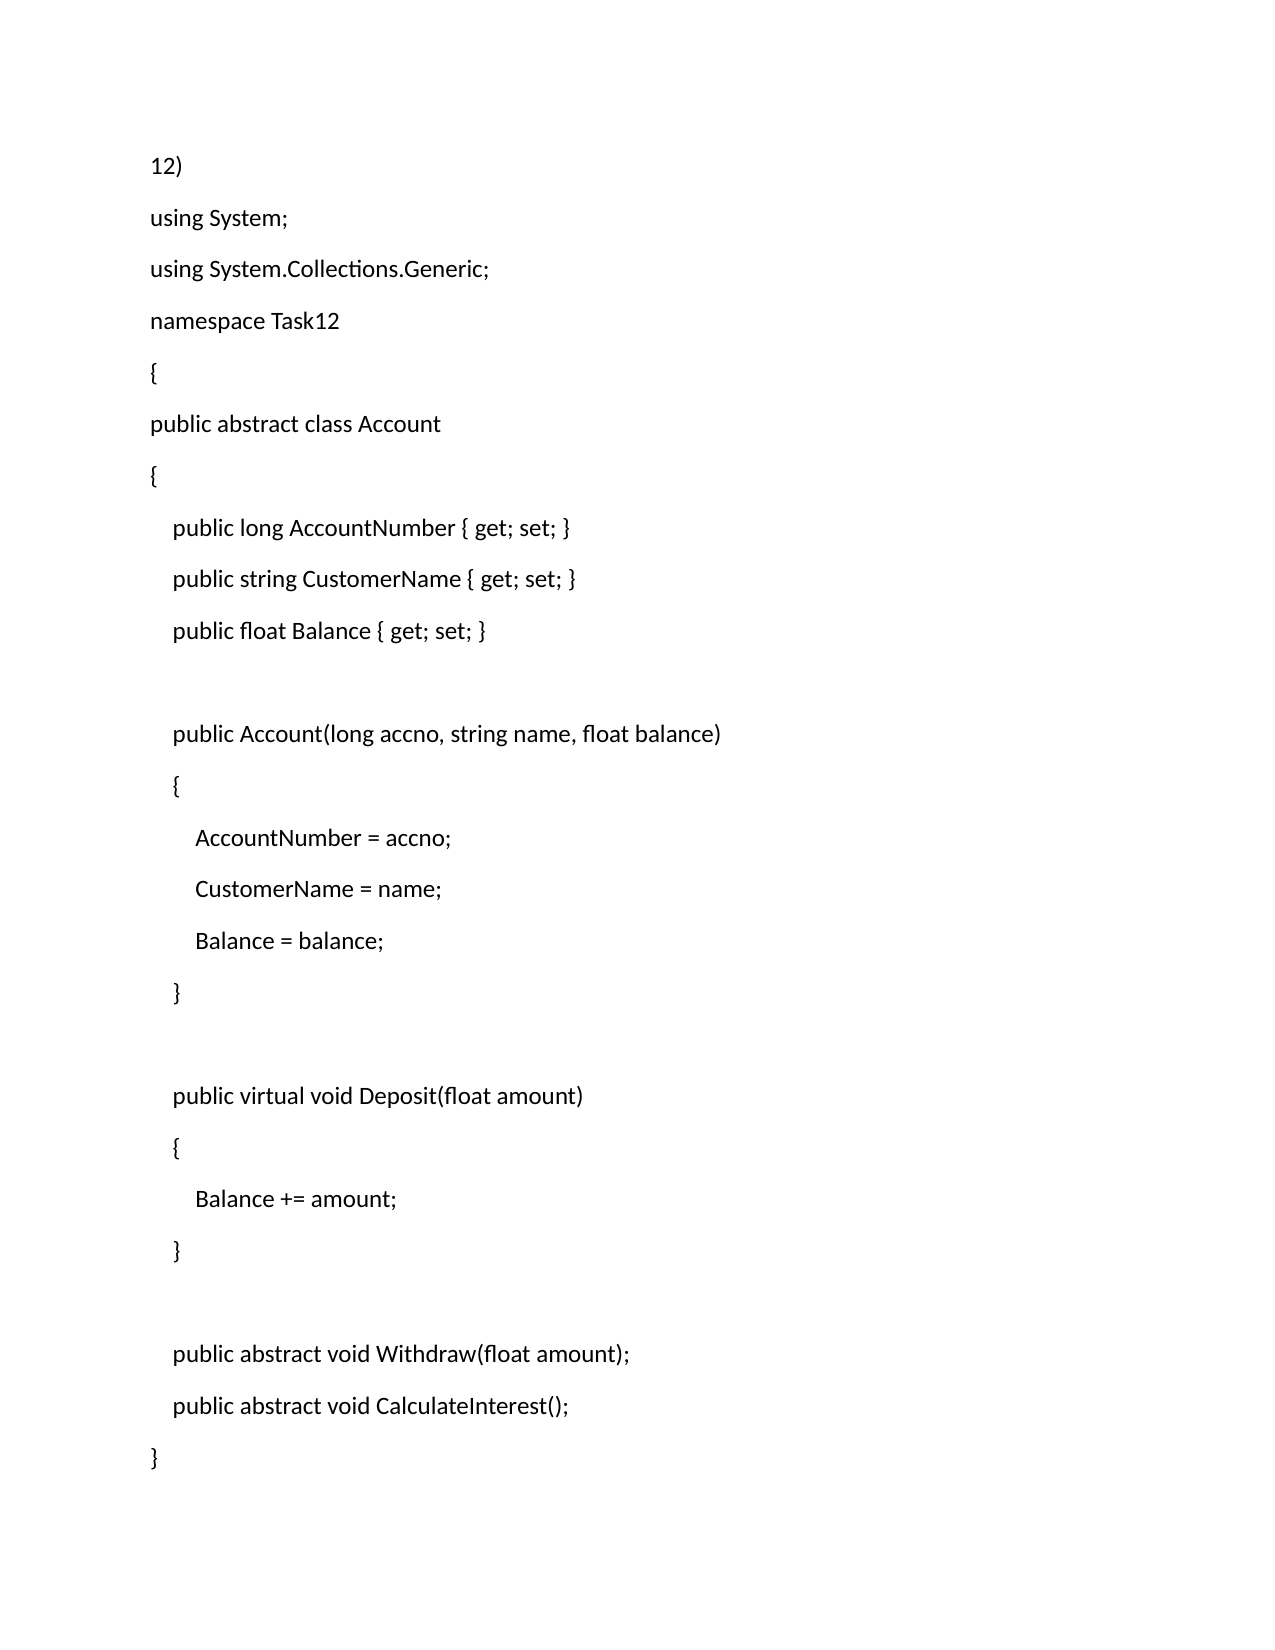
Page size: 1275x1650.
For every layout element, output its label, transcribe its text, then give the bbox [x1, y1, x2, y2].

text } [150, 977, 1125, 1007]
text Balance = balance; [150, 925, 1125, 956]
text public abstract void Withdraw(float amount); [150, 1338, 1125, 1369]
text public virtual void Deposit(float amount) [150, 1080, 1125, 1111]
text } [150, 1442, 1125, 1472]
text public abstract class Account [150, 408, 1125, 439]
text { [150, 770, 1125, 801]
text public float Balance { get; set; } [150, 615, 1125, 646]
text { [150, 1132, 1125, 1162]
text public Account(long accno, string name, float balance) [150, 718, 1125, 749]
text public abstract void CalculateInterest(); [150, 1390, 1125, 1421]
text 12) [150, 150, 1125, 181]
text CustomerName = name; [150, 873, 1125, 904]
text using System.Collections.Generic; [150, 253, 1125, 284]
text public long AccountNumber { get; set; } [150, 512, 1125, 542]
text } [150, 1235, 1125, 1266]
text { [150, 357, 1125, 387]
text namespace Task12 [150, 305, 1125, 336]
text { [150, 460, 1125, 491]
text AccountNumber = accno; [150, 822, 1125, 852]
text public string CustomerName { get; set; } [150, 563, 1125, 594]
text using System; [150, 202, 1125, 232]
text Balance += amount; [150, 1183, 1125, 1214]
